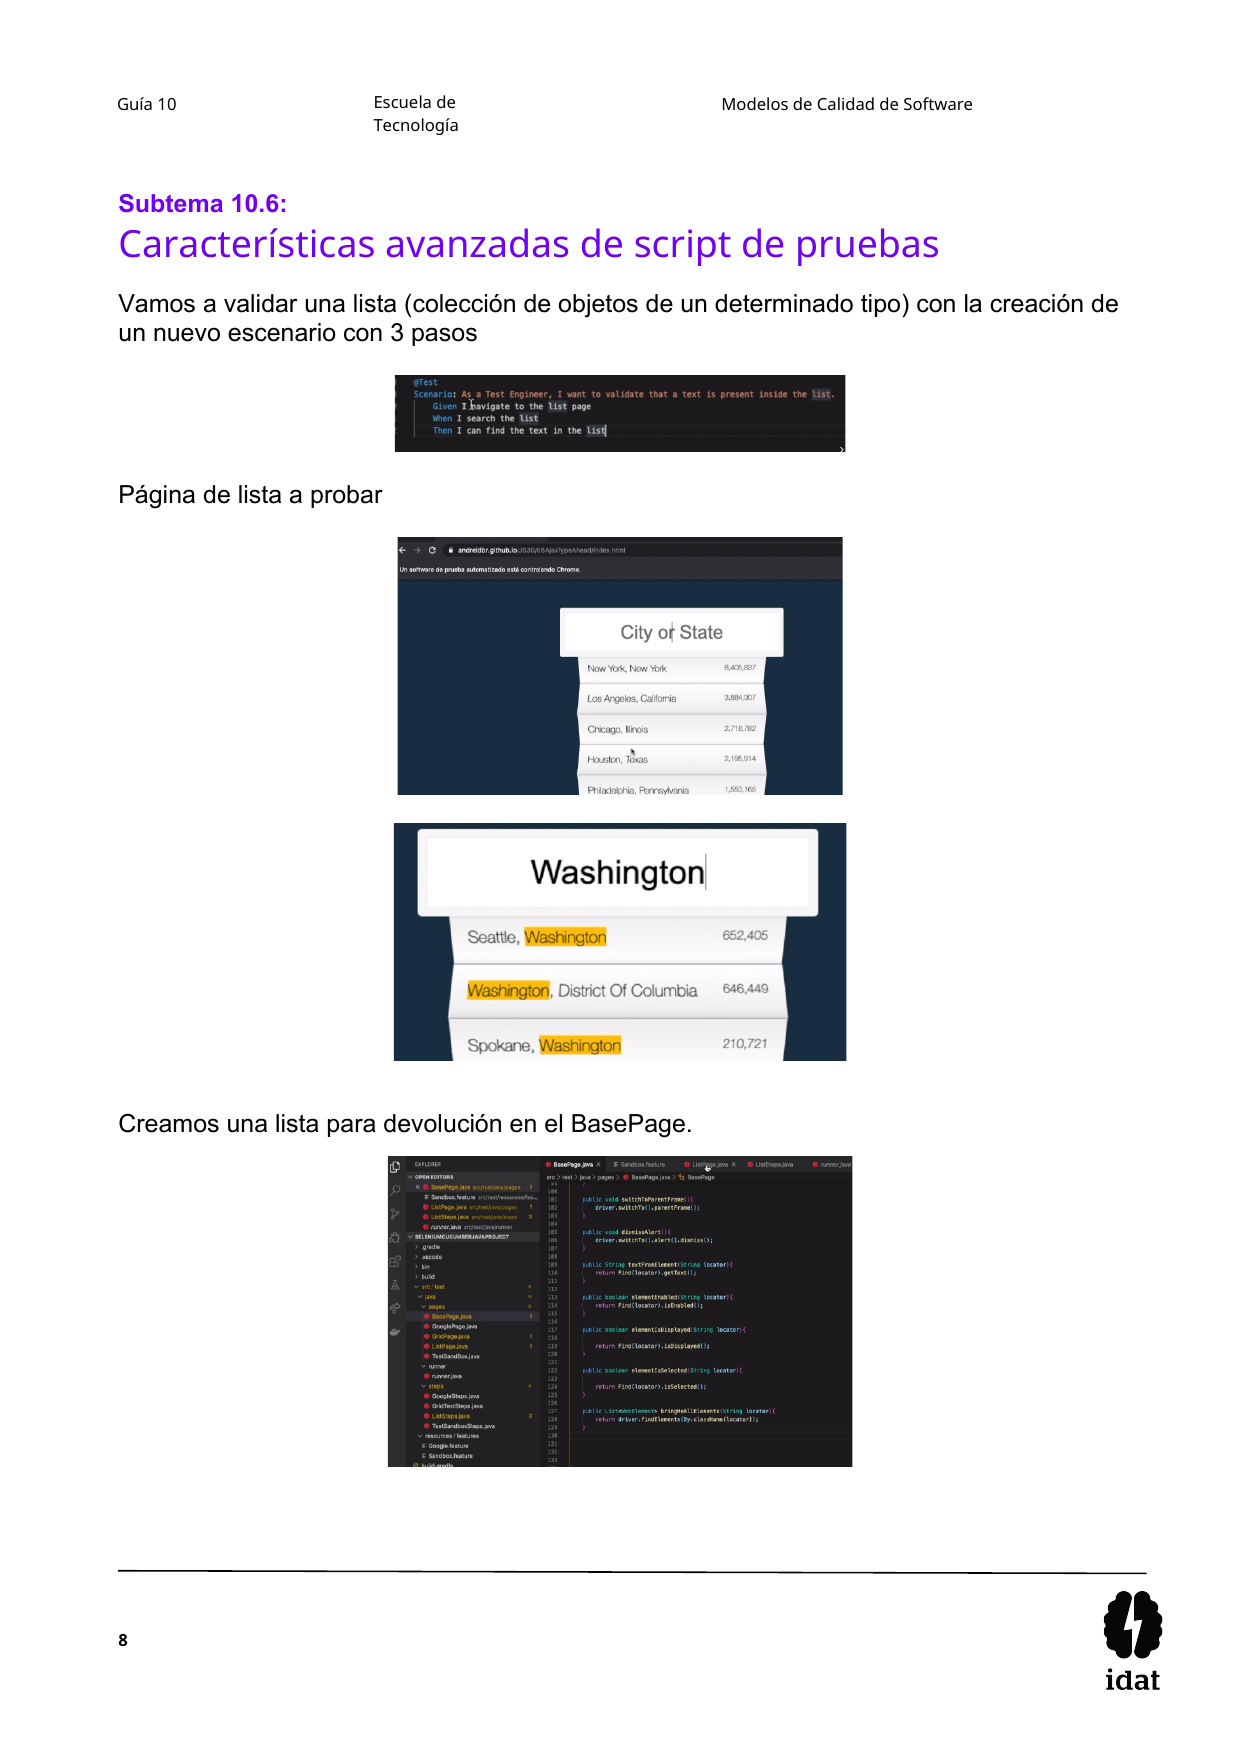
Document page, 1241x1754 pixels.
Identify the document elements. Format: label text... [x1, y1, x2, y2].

picture [397, 537, 843, 795]
picture [393, 823, 847, 1061]
picture [1103, 1591, 1163, 1690]
text Características avanzadas de script de pruebas [118, 217, 1122, 268]
picture [394, 375, 846, 452]
picture [387, 1156, 853, 1467]
text Vamos a validar una lista (colección de objetos de un determinado tipo) con la creación de un nuevo escenario con 3 pasos [118, 289, 1122, 347]
text Página de lista a probar [118, 480, 1122, 509]
text Creamos una lista para devolución en el BasePage. [118, 1109, 1122, 1137]
text Subtema 10.6: [118, 189, 1122, 217]
